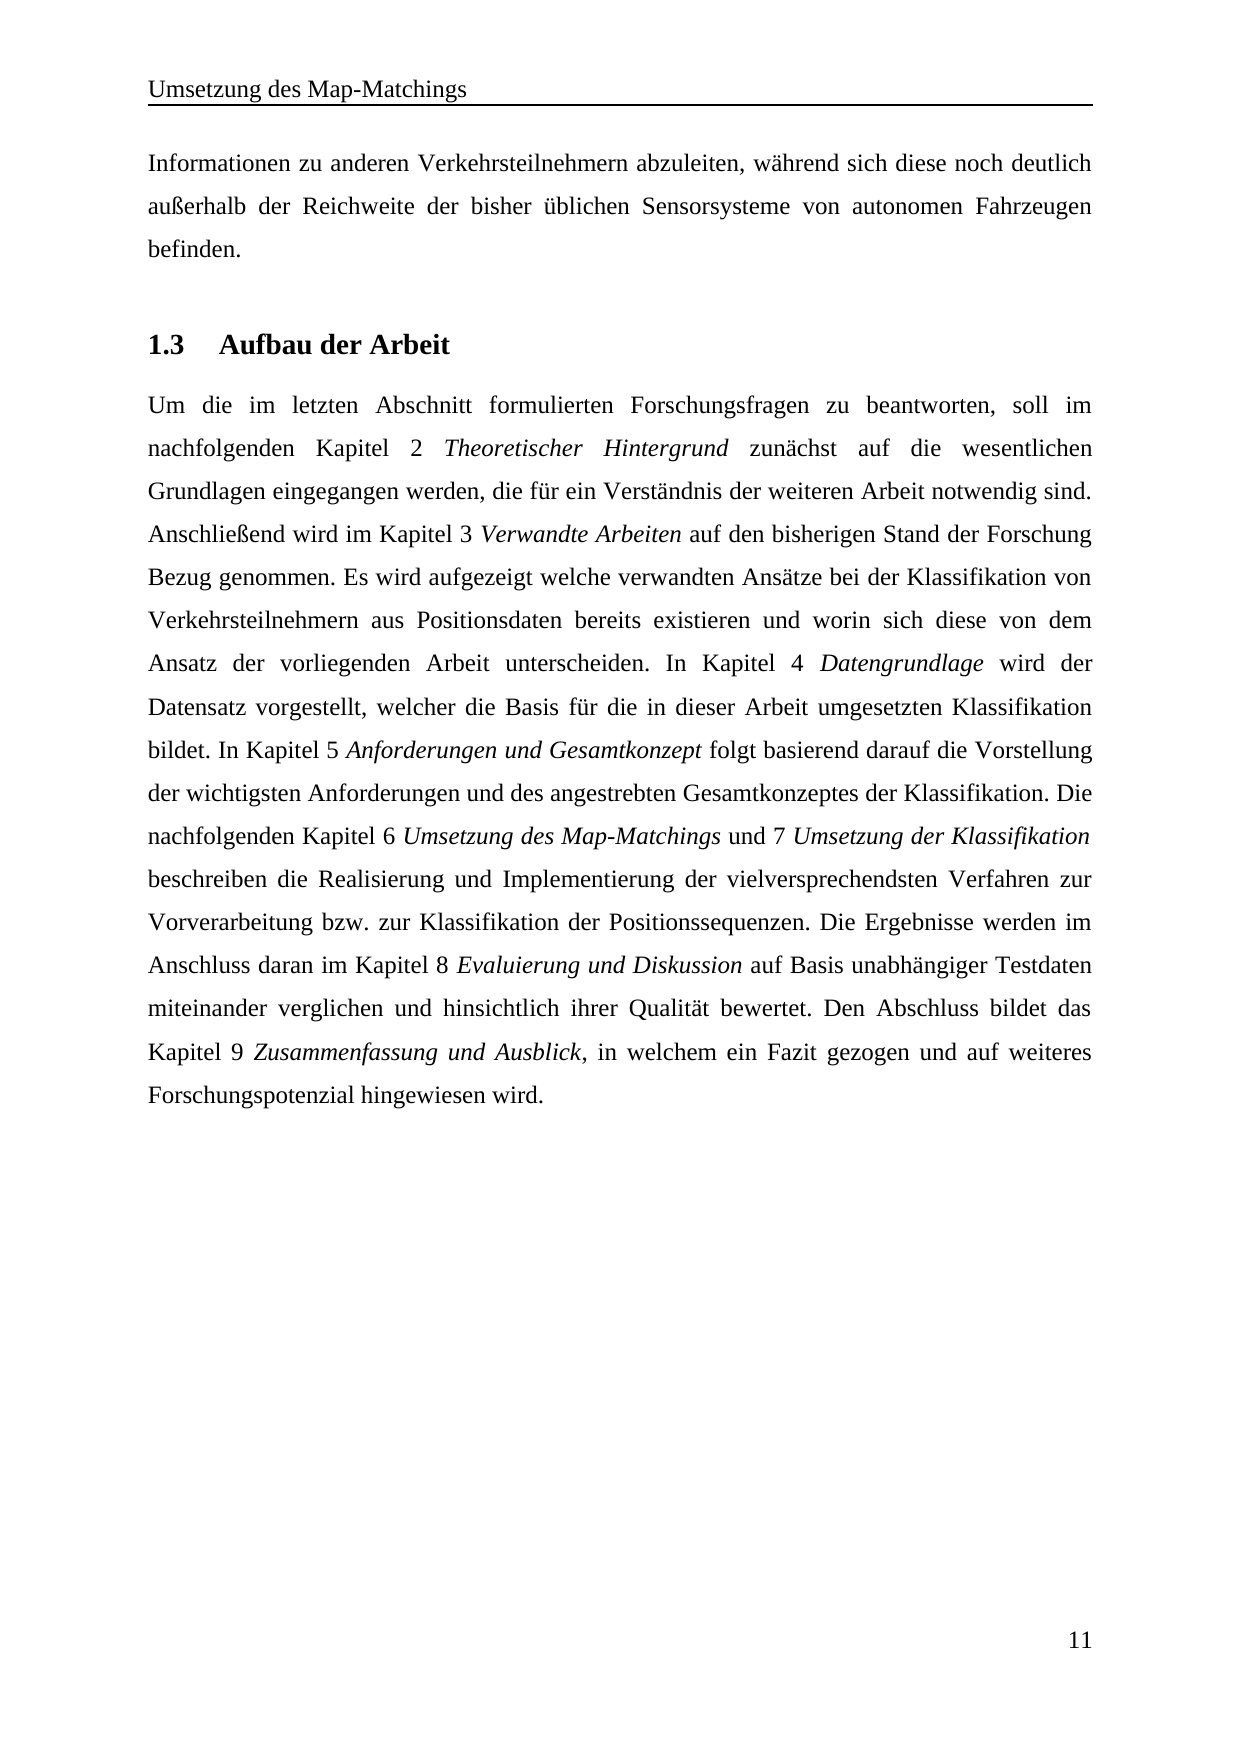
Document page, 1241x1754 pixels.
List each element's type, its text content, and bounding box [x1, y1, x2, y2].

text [148, 148, 1093, 263]
subtitle Aufbau der Arbeit [148, 327, 1093, 361]
text Um die im letzten Abschnitt formulierten Forschungsfragen zu beantworten, soll im nachfolgenden Kapitel 2 Theoretischer Hintergrund zunächst auf die wesentlichen Grundlagen eingegangen werden, die für ein Verständnis der weiteren Arbeit notwendig sind. Anschließend wird im Kapitel 3 Verwandte Arbeiten auf den bisherigen Stand der Forschung Bezug genommen. Es wird aufgezeigt welche verwandten Ansätze bei der Klassifikation von Verkehrsteilnehmern aus Positionsdaten bereits existieren und worin sich diese von dem Ansatz der vorliegenden Arbeit unterscheiden. In Kapitel 4 Datengrundlage wird der Datensatz vorgestellt, welcher die Basis für die in dieser Arbeit umgesetzten Klassifikation bildet. In Kapitel 5 Anforderungen und Gesamtkonzept folgt basierend darauf die Vorstellung der wichtigsten Anforderungen und des angestrebten Gesamtkonzeptes der Klassifikation. Die nachfolgenden Kapitel 6 Umsetzung des Map-Matchings und 7 Umsetzung der Klassifikation beschreiben die Realisierung und Implementierung der vielversprechendsten Verfahren zur Vorverarbeitung bzw. zur Klassifikation der Positionssequenzen. Die Ergebnisse werden im Anschluss daran im Kapitel 8 Evaluierung und Diskussion auf Basis unabhängiger Testdaten miteinander verglichen und hinsichtlich ihrer Qualität bewertet. Den Abschluss bildet das Kapitel 9 Zusammenfassung und Ausblick, in welchem ein Fazit gezogen und auf weiteres Forschungspotenzial hingewiesen wird. [148, 390, 1093, 1108]
